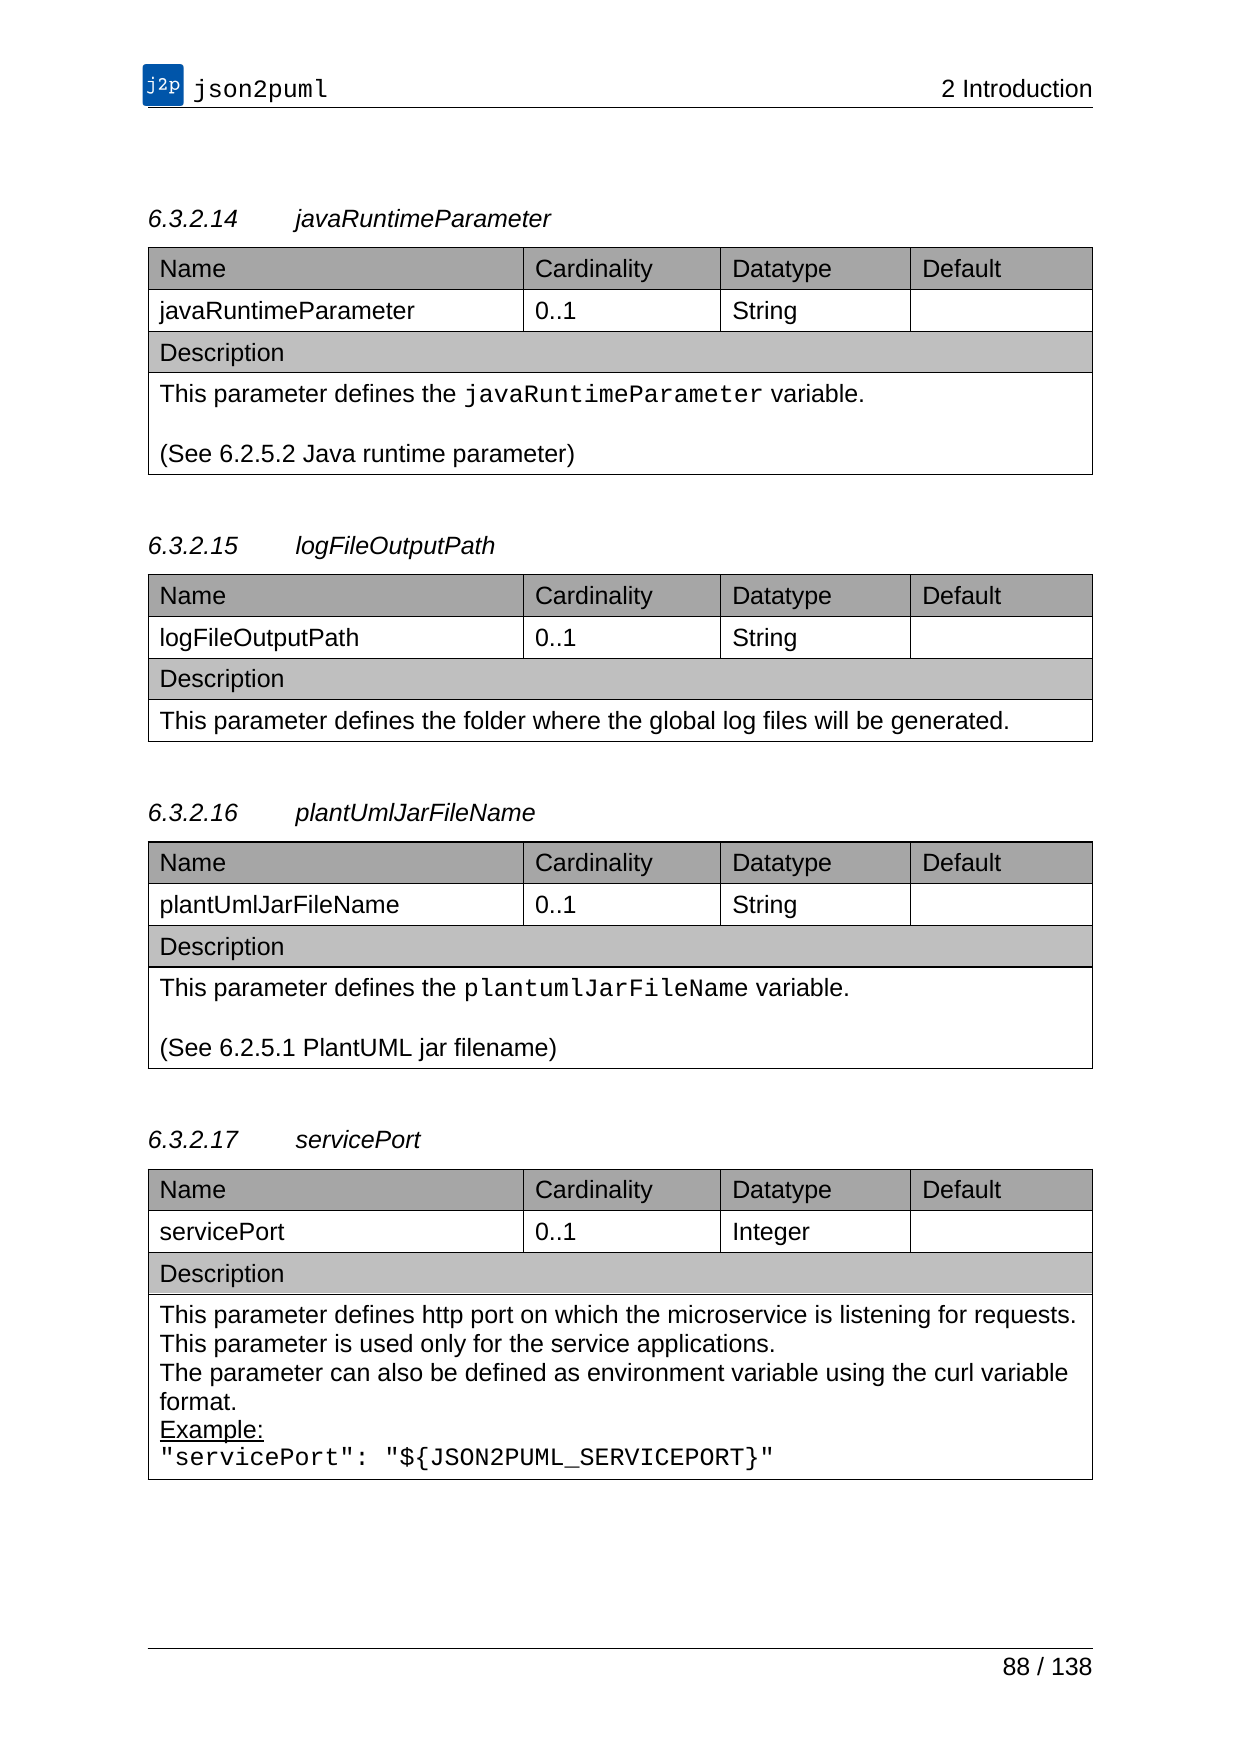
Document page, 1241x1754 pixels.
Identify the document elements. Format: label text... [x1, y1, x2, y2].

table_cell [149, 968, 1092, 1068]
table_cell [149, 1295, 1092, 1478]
table_header Default [911, 575, 1092, 616]
table_header Name [149, 843, 523, 883]
table_cell Description [149, 332, 1092, 372]
table_header Cardinality [524, 248, 720, 289]
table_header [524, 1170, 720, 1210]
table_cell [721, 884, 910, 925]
subtitle javaRuntimeParameter [148, 204, 1093, 232]
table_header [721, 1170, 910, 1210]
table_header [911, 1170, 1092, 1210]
table_header Name [149, 248, 523, 289]
table_cell This parameter defines the javaRuntimeParameter variable. (See 6.2.5.2 Java runtime parameter) [149, 373, 1092, 473]
table_header Datatype [721, 575, 910, 616]
table_header Default [911, 248, 1092, 289]
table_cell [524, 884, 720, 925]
table_cell This parameter defines the folder where the global log files will be generated. [149, 700, 1092, 741]
table_cell [911, 290, 1092, 331]
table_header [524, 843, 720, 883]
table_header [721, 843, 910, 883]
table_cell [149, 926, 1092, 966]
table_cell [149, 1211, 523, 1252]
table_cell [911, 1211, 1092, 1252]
table_cell 0..1 [524, 290, 720, 331]
table_cell 0..1 [524, 617, 720, 657]
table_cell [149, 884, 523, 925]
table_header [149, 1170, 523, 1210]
table_cell Description [149, 659, 1092, 699]
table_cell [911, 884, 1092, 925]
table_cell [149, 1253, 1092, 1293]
subtitle logFileOutputPath [148, 531, 1093, 559]
table_cell String [721, 290, 910, 331]
table_cell javaRuntimeParameter [149, 290, 523, 331]
picture [142, 64, 184, 106]
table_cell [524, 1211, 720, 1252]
table_cell [911, 617, 1092, 657]
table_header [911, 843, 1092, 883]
subtitle plantUmlJarFileName [148, 798, 1093, 827]
table_cell logFileOutputPath [149, 617, 523, 657]
subtitle servicePort [148, 1125, 1093, 1154]
table_cell String [721, 617, 910, 657]
table_header Cardinality [524, 575, 720, 616]
table_header Datatype [721, 248, 910, 289]
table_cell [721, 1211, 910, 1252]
table_header Name [149, 575, 523, 616]
